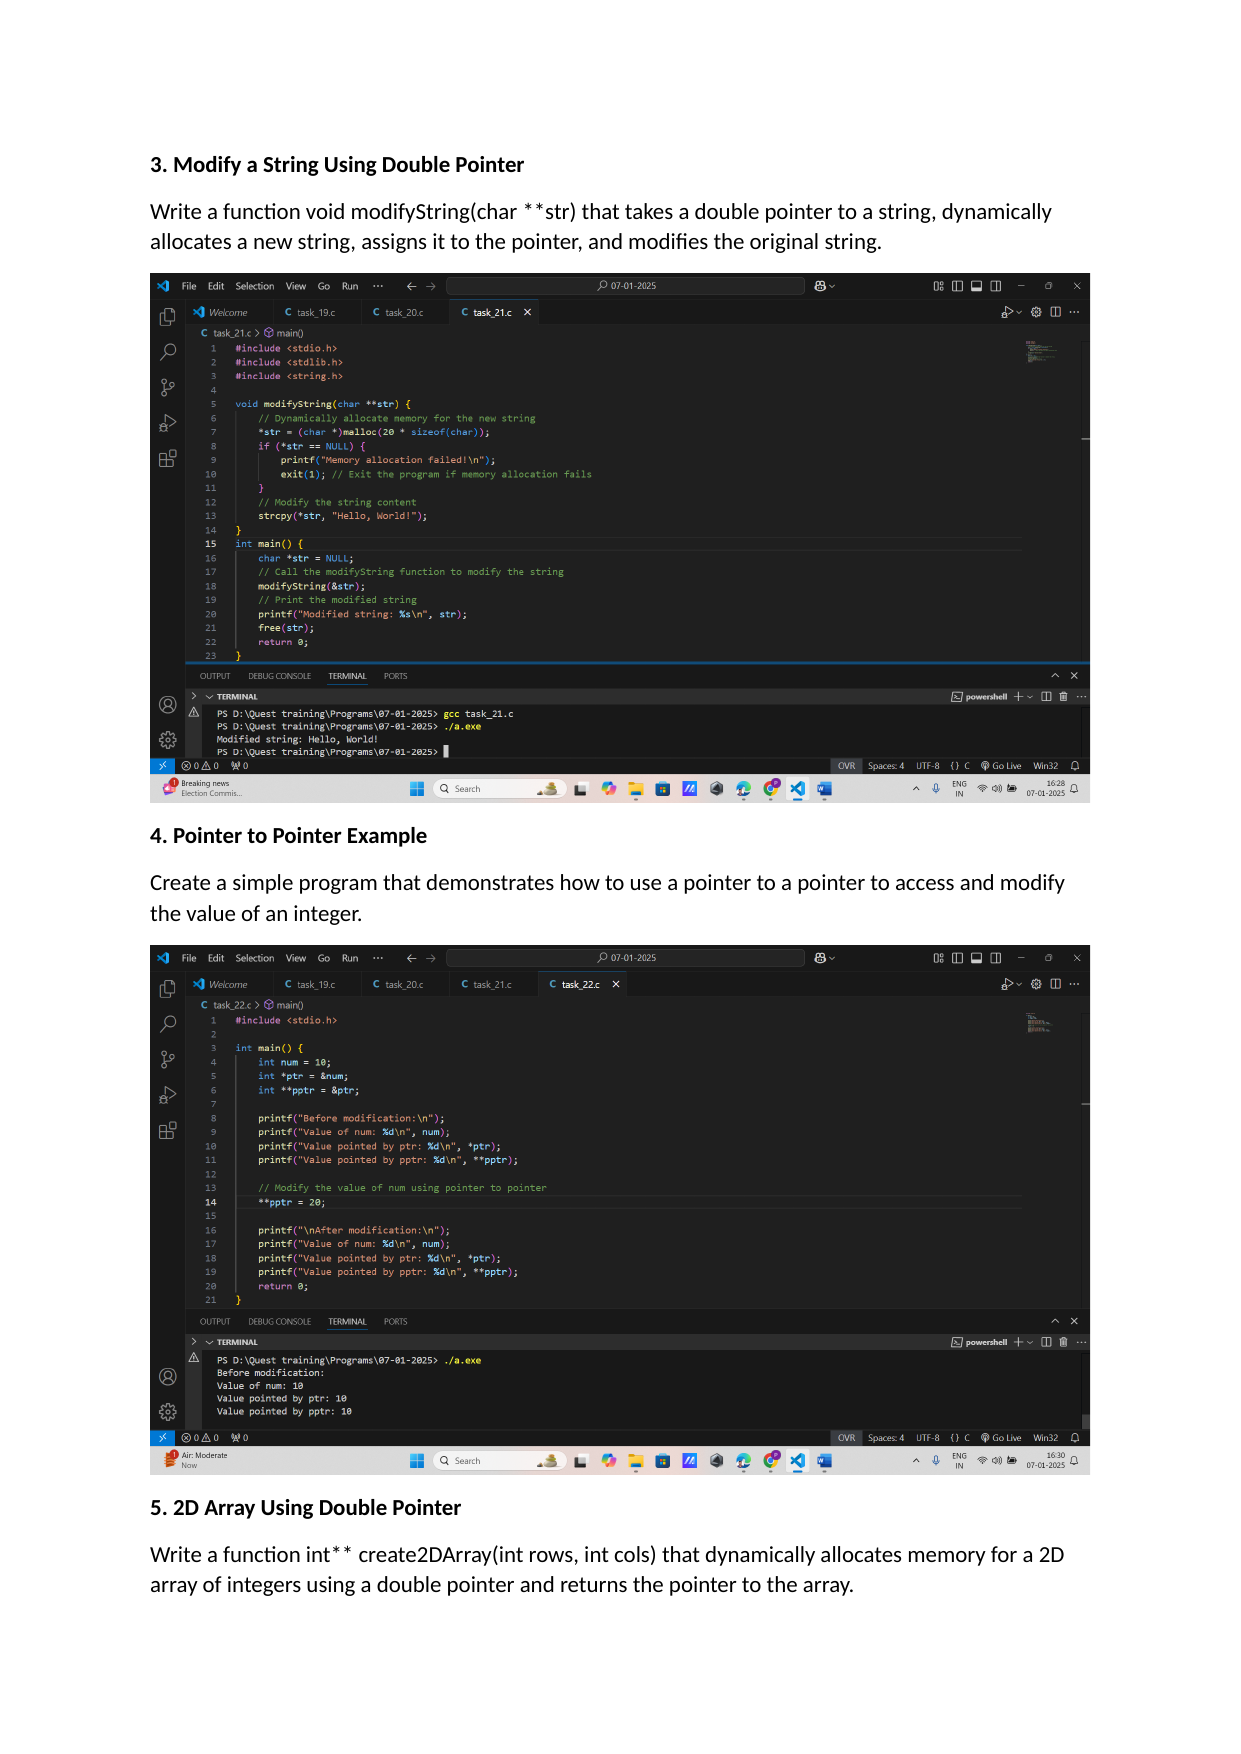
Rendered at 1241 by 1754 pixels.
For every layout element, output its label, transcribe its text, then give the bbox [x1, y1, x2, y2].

text 4. Pointer to Pointer Example [150, 822, 1090, 850]
text Create a simple program that demonstrates how to use a pointer to a pointer to access and modify the value of an integer. [150, 868, 1090, 927]
picture [150, 273, 1091, 803]
text Write a function void modifyString(char **str) that takes a double pointer to a string, dynamically allocates a new string, assigns it to the pointer, and modifies the original string. [150, 197, 1090, 255]
picture [150, 945, 1091, 1475]
text Write a function int** create2DArray(int rows, int cols) that dynamically allocates memory for a 2D array of integers using a double pointer and returns the pointer to the array. [150, 1540, 1090, 1598]
text 3. Modify a String Using Double Pointer [150, 150, 1090, 178]
text 5. 2D Array Using Double Pointer [150, 1493, 1090, 1521]
